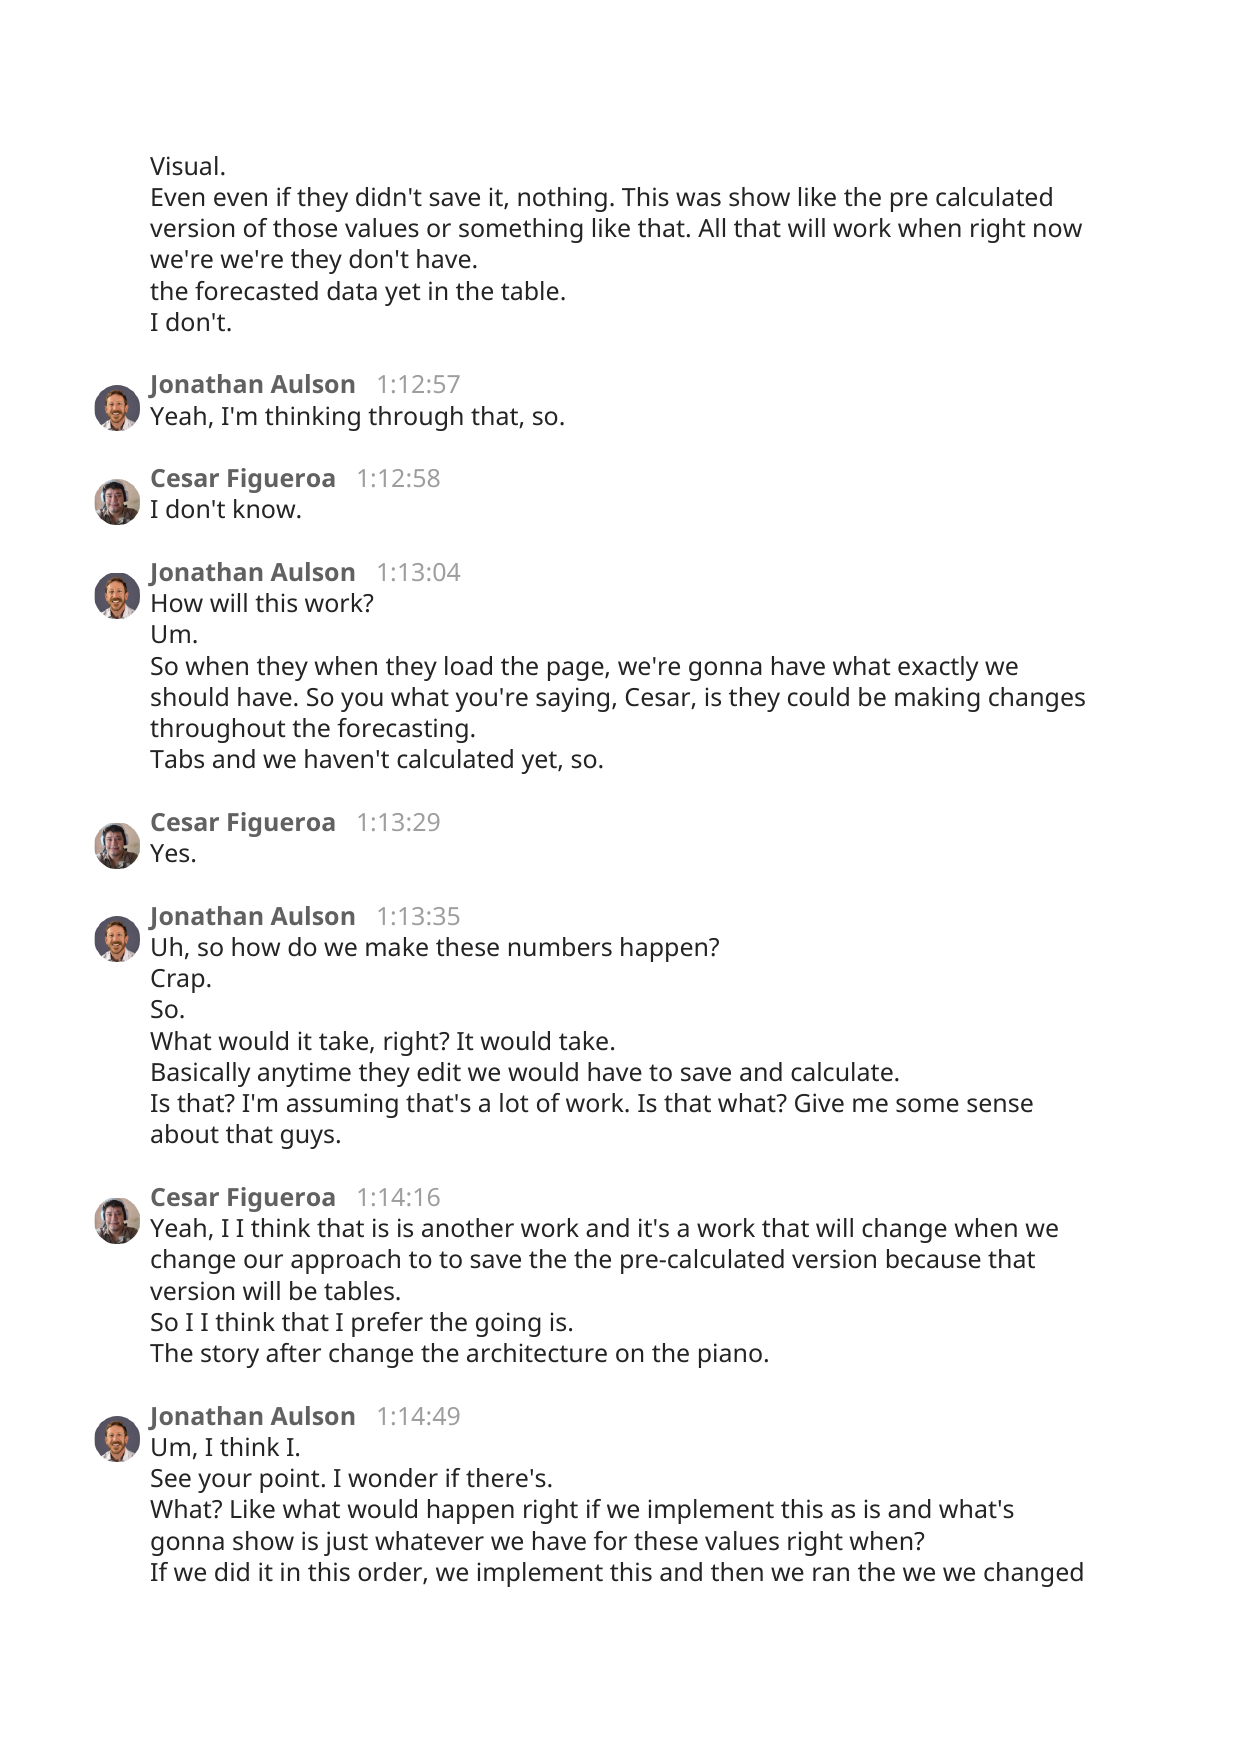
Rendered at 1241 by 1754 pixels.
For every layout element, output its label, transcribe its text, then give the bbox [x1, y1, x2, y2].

text Cesar Figueroa 1:13:29 Yes. [150, 775, 1090, 869]
text Cesar Figueroa 1:12:58 I don't know. [150, 431, 1090, 525]
picture [94, 1416, 140, 1462]
picture [94, 1198, 140, 1244]
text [150, 1369, 1090, 1587]
text Jonathan Aulson 1:12:57 Yeah, I'm thinking through that, so. [150, 337, 1090, 431]
picture [94, 479, 140, 525]
picture [94, 823, 140, 869]
picture [94, 573, 140, 619]
picture [94, 385, 140, 431]
text Cesar Figueroa 1:14:16 Yeah, I I think that is is another work and it's a work that will change when we change our approach to to save the the pre-calculated version because that version will be tables. So I I think that I prefer the going is. The story after change the architecture on the piano. [150, 1150, 1090, 1369]
picture [94, 916, 140, 962]
text Jonathan Aulson 1:13:35 Uh, so how do we make these numbers happen? Crap. So. What would it take, right? It would take. Basically anytime they edit we would have to save and calculate. Is that? I'm assuming that's a lot of work. Is that what? Give me some sense about that guys. [150, 869, 1090, 1150]
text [150, 150, 1090, 337]
text Jonathan Aulson 1:13:04 How will this work? Um. So when they when they load the page, we're gonna have what exactly we should have. So you what you're saying, Cesar, is they could be making changes throughout the forecasting. Tabs and we haven't calculated yet, so. [150, 525, 1090, 775]
